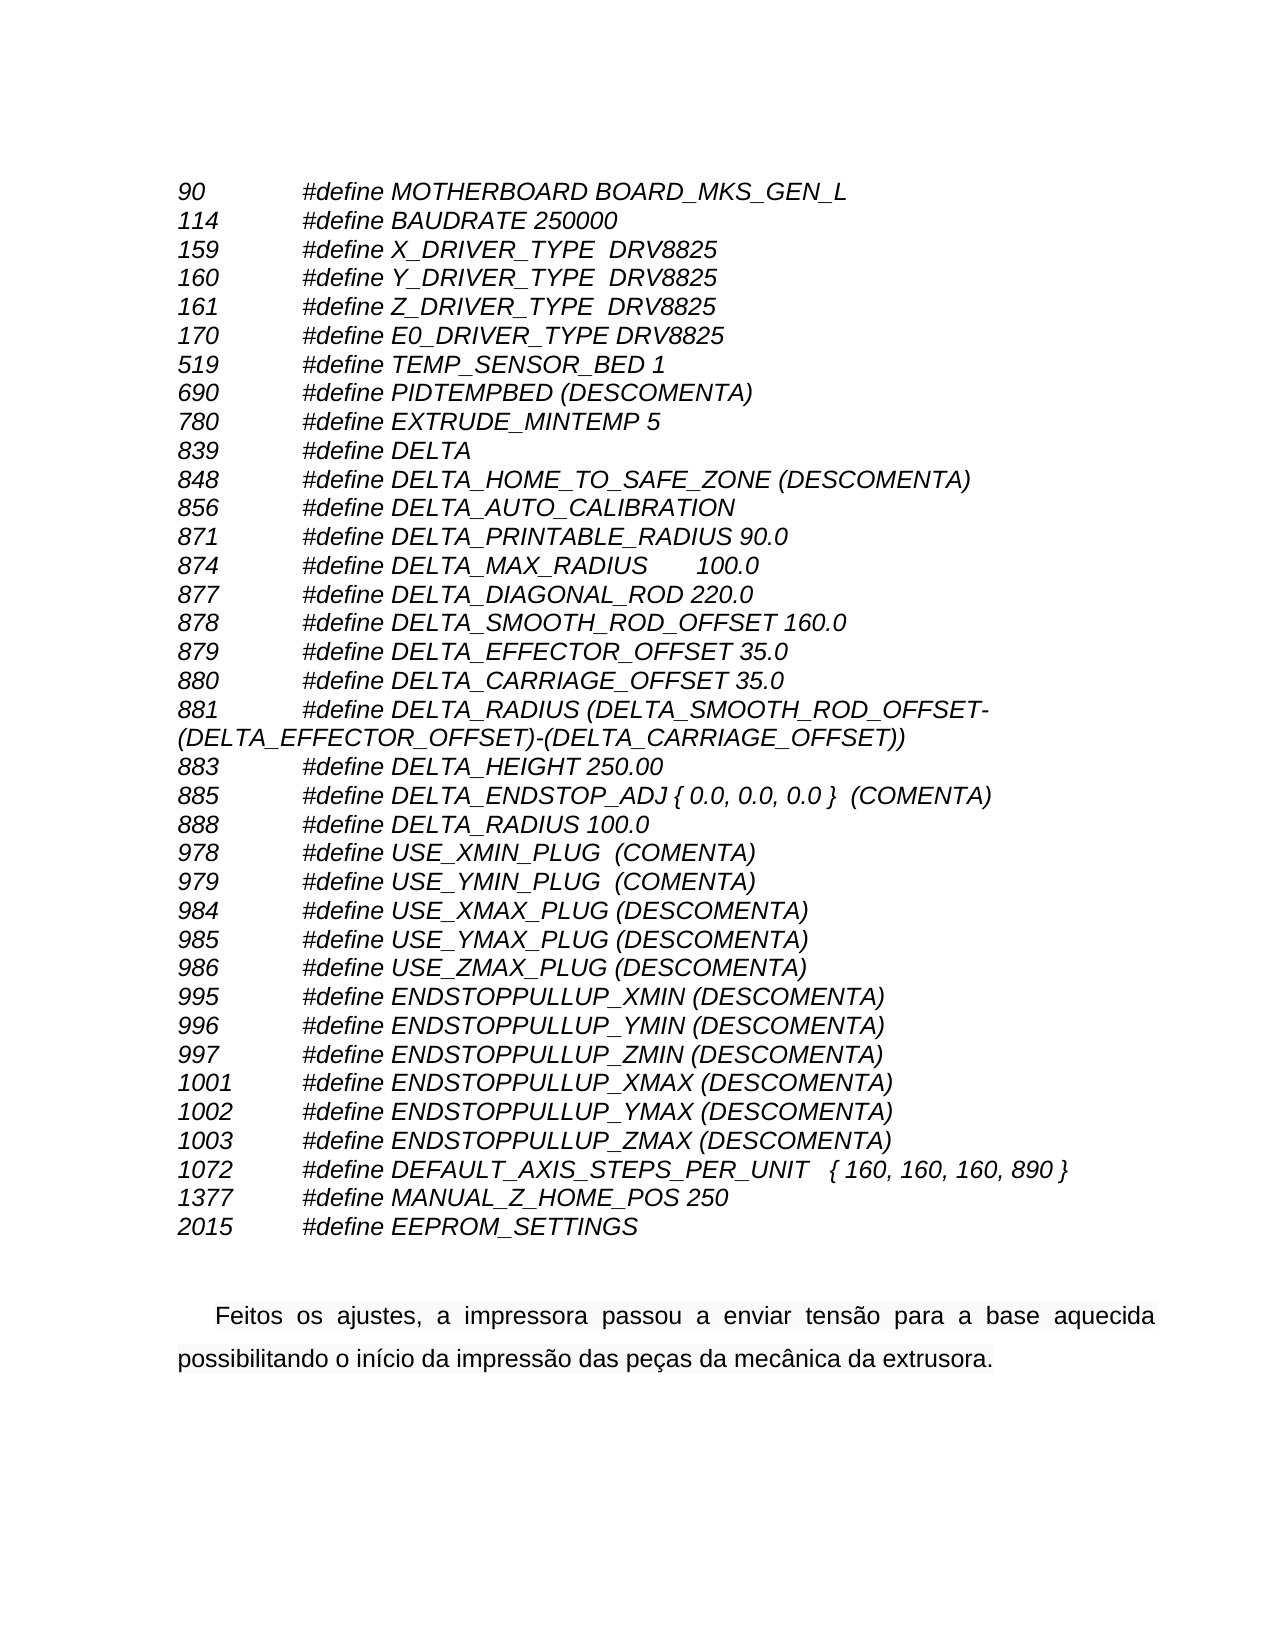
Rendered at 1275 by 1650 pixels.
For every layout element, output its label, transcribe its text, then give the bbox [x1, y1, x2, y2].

text 780 #define EXTRUDE_MINTEMP 5 [177, 407, 1157, 436]
text 839 #define DELTA [177, 436, 1157, 465]
text 985 #define USE_YMAX_PLUG (DESCOMENTA) [177, 925, 1157, 953]
text 519 #define TEMP_SENSOR_BED 1 [177, 350, 1157, 378]
text 978 #define USE_XMIN_PLUG (COMENTA) [177, 838, 1157, 867]
text 879 #define DELTA_EFFECTOR_OFFSET 35.0 [177, 637, 1157, 666]
text 997 #define ENDSTOPPULLUP_ZMIN (DESCOMENTA) [177, 1040, 1157, 1068]
text 1003 #define ENDSTOPPULLUP_ZMAX (DESCOMENTA) [177, 1126, 1157, 1155]
text 1001 #define ENDSTOPPULLUP_XMAX (DESCOMENTA) [177, 1068, 1157, 1097]
text 1072 #define DEFAULT_AXIS_STEPS_PER_UNIT { 160, 160, 160, 890 } [177, 1155, 1157, 1183]
text 871 #define DELTA_PRINTABLE_RADIUS 90.0 [177, 522, 1157, 551]
text 114 #define BAUDRATE 250000 [177, 206, 1157, 235]
text Feitos os ajustes, a impressora passou a enviar tensão para a base aquecida possibilitando o início da impressão das peças da mecânica da extrusora. [177, 1301, 1157, 1373]
text 888 #define DELTA_RADIUS 100.0 [177, 810, 1157, 838]
text 880 #define DELTA_CARRIAGE_OFFSET 35.0 [177, 666, 1157, 695]
text 856 #define DELTA_AUTO_CALIBRATION [177, 493, 1157, 522]
text 878 #define DELTA_SMOOTH_ROD_OFFSET 160.0 [177, 608, 1157, 637]
text 986 #define USE_ZMAX_PLUG (DESCOMENTA) [177, 953, 1157, 982]
text 848 #define DELTA_HOME_TO_SAFE_ZONE (DESCOMENTA) [177, 465, 1157, 493]
text 1002 #define ENDSTOPPULLUP_YMAX (DESCOMENTA) [177, 1097, 1157, 1126]
text 885 #define DELTA_ENDSTOP_ADJ { 0.0, 0.0, 0.0 } (COMENTA) [177, 781, 1157, 810]
text 90 #define MOTHERBOARD BOARD_MKS_GEN_L [177, 177, 1157, 206]
text 170 #define E0_DRIVER_TYPE DRV8825 [177, 321, 1157, 350]
text 995 #define ENDSTOPPULLUP_XMIN (DESCOMENTA) [177, 982, 1157, 1011]
text 161 #define Z_DRIVER_TYPE DRV8825 [177, 292, 1157, 321]
text 2015 #define EEPROM_SETTINGS [177, 1212, 1157, 1241]
text 881 #define DELTA_RADIUS (DELTA_SMOOTH_ROD_OFFSET-(DELTA_EFFECTOR_OFFSET)-(DELTA_CARRIAGE_OFFSET)) [177, 695, 1157, 752]
text 984 #define USE_XMAX_PLUG (DESCOMENTA) [177, 896, 1157, 925]
text 690 #define PIDTEMPBED (DESCOMENTA) [177, 378, 1157, 407]
text 877 #define DELTA_DIAGONAL_ROD 220.0 [177, 580, 1157, 608]
text 883 #define DELTA_HEIGHT 250.00 [177, 752, 1157, 781]
text 160 #define Y_DRIVER_TYPE DRV8825 [177, 263, 1157, 292]
text 1377 #define MANUAL_Z_HOME_POS 250 [177, 1183, 1157, 1212]
text 874 #define DELTA_MAX_RADIUS 100.0 [177, 551, 1157, 580]
text 979 #define USE_YMIN_PLUG (COMENTA) [177, 867, 1157, 896]
text 996 #define ENDSTOPPULLUP_YMIN (DESCOMENTA) [177, 1011, 1157, 1040]
text 159 #define X_DRIVER_TYPE DRV8825 [177, 235, 1157, 263]
